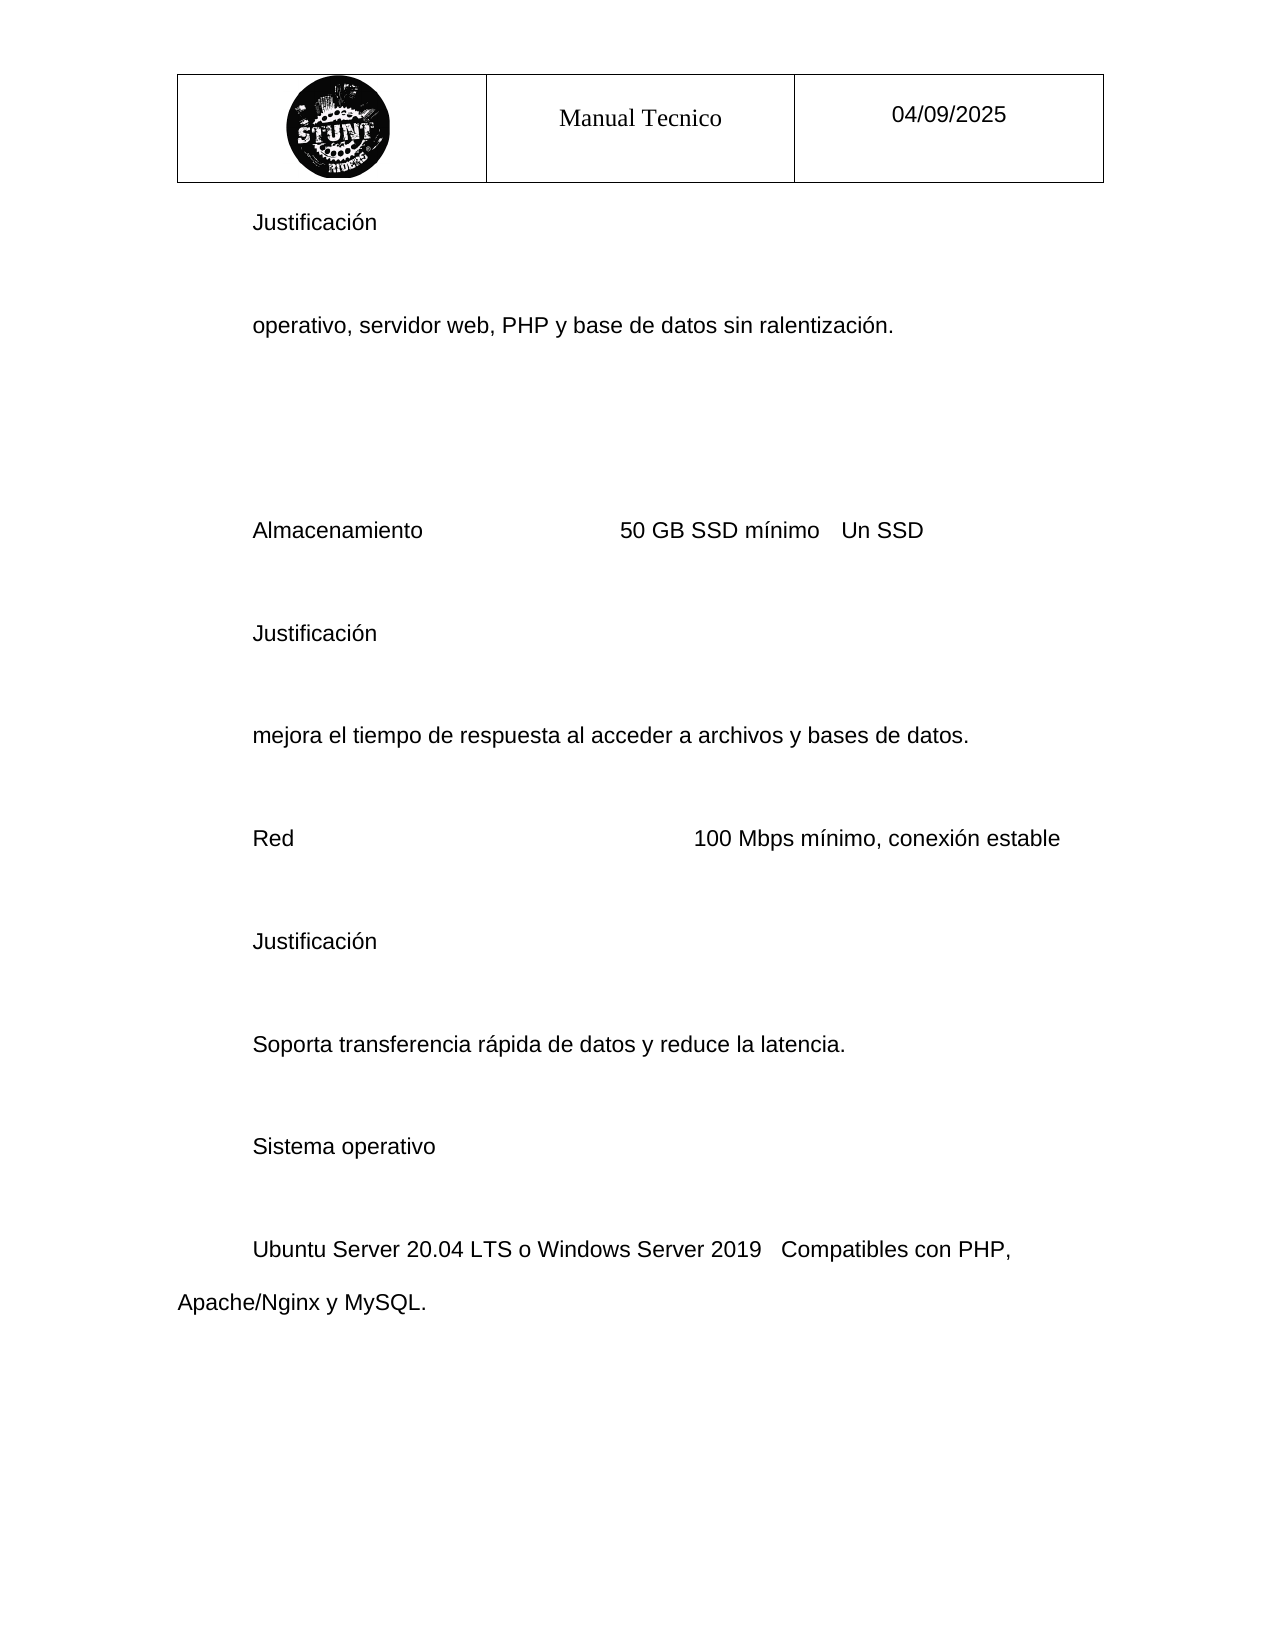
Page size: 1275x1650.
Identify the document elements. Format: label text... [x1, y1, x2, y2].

picture [283, 75, 390, 178]
text Justificación [177, 209, 1098, 235]
text Soporta transferencia rápida de datos y reduce la latencia. [177, 1031, 1098, 1057]
text mejora el tiempo de respuesta al acceder a archivos y bases de datos. [177, 722, 1098, 749]
text Sistema operativo [177, 1133, 1098, 1160]
text operativo, servidor web, PHP y base de datos sin ralentización. [177, 312, 1098, 338]
text Ubuntu Server 20.04 LTS o Windows Server 2019 Compatibles con PHP, Apache/Nginx y MySQL. [177, 1236, 1098, 1315]
text Justificación [177, 620, 1098, 646]
text Almacenamiento 50 GB SSD mínimo Un SSD [177, 517, 1098, 543]
text Justificación [177, 928, 1098, 954]
text Red 100 Mbps mínimo, conexión estable [177, 825, 1098, 852]
